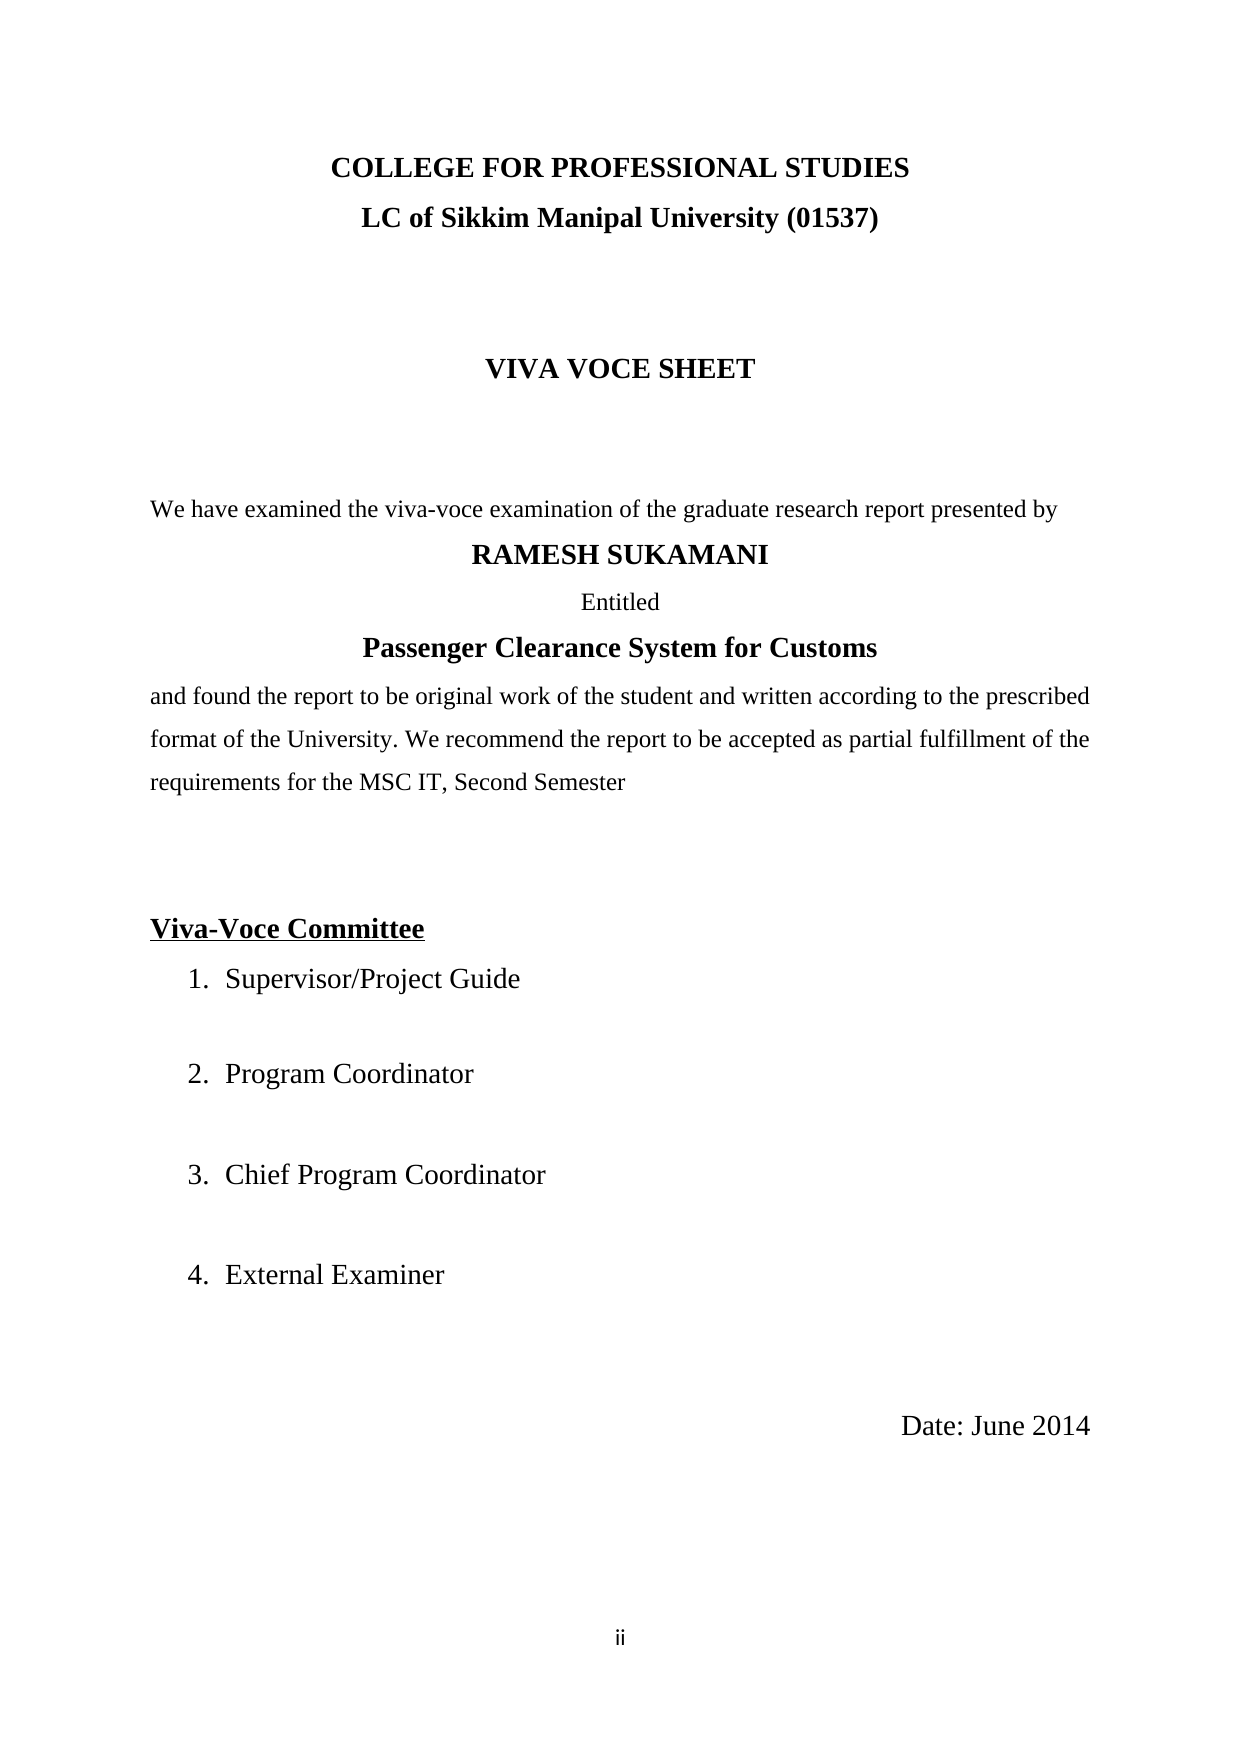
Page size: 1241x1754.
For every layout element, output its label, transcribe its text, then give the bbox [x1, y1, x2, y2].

text College for Professional Studies [150, 150, 1090, 183]
text Entitled [150, 587, 1090, 616]
text RAMESH SUKAMANI [150, 537, 1090, 571]
text Date: June 2014 [150, 1408, 1090, 1442]
list Program Coordinator [187, 1056, 1090, 1090]
text We have examined the viva-voce examination of the graduate research report presented by [150, 494, 1090, 523]
text LC of Sikkim Manipal University (01537) [150, 200, 1090, 234]
list Supervisor/Project Guide [187, 961, 1090, 994]
text and found the report to be original work of the student and written according to the prescribed format of the University. We recommend the report to be accepted as partial fulfillment of the requirements for the MSC IT, Second Semester [150, 681, 1090, 796]
text VIVA VOCE SHEET [150, 351, 1090, 385]
text Viva-Voce Committee [150, 911, 1090, 944]
text Passenger Clearance System for Customs [150, 630, 1090, 664]
list External Examiner [187, 1257, 1090, 1291]
list Chief Program Coordinator [187, 1157, 1090, 1190]
